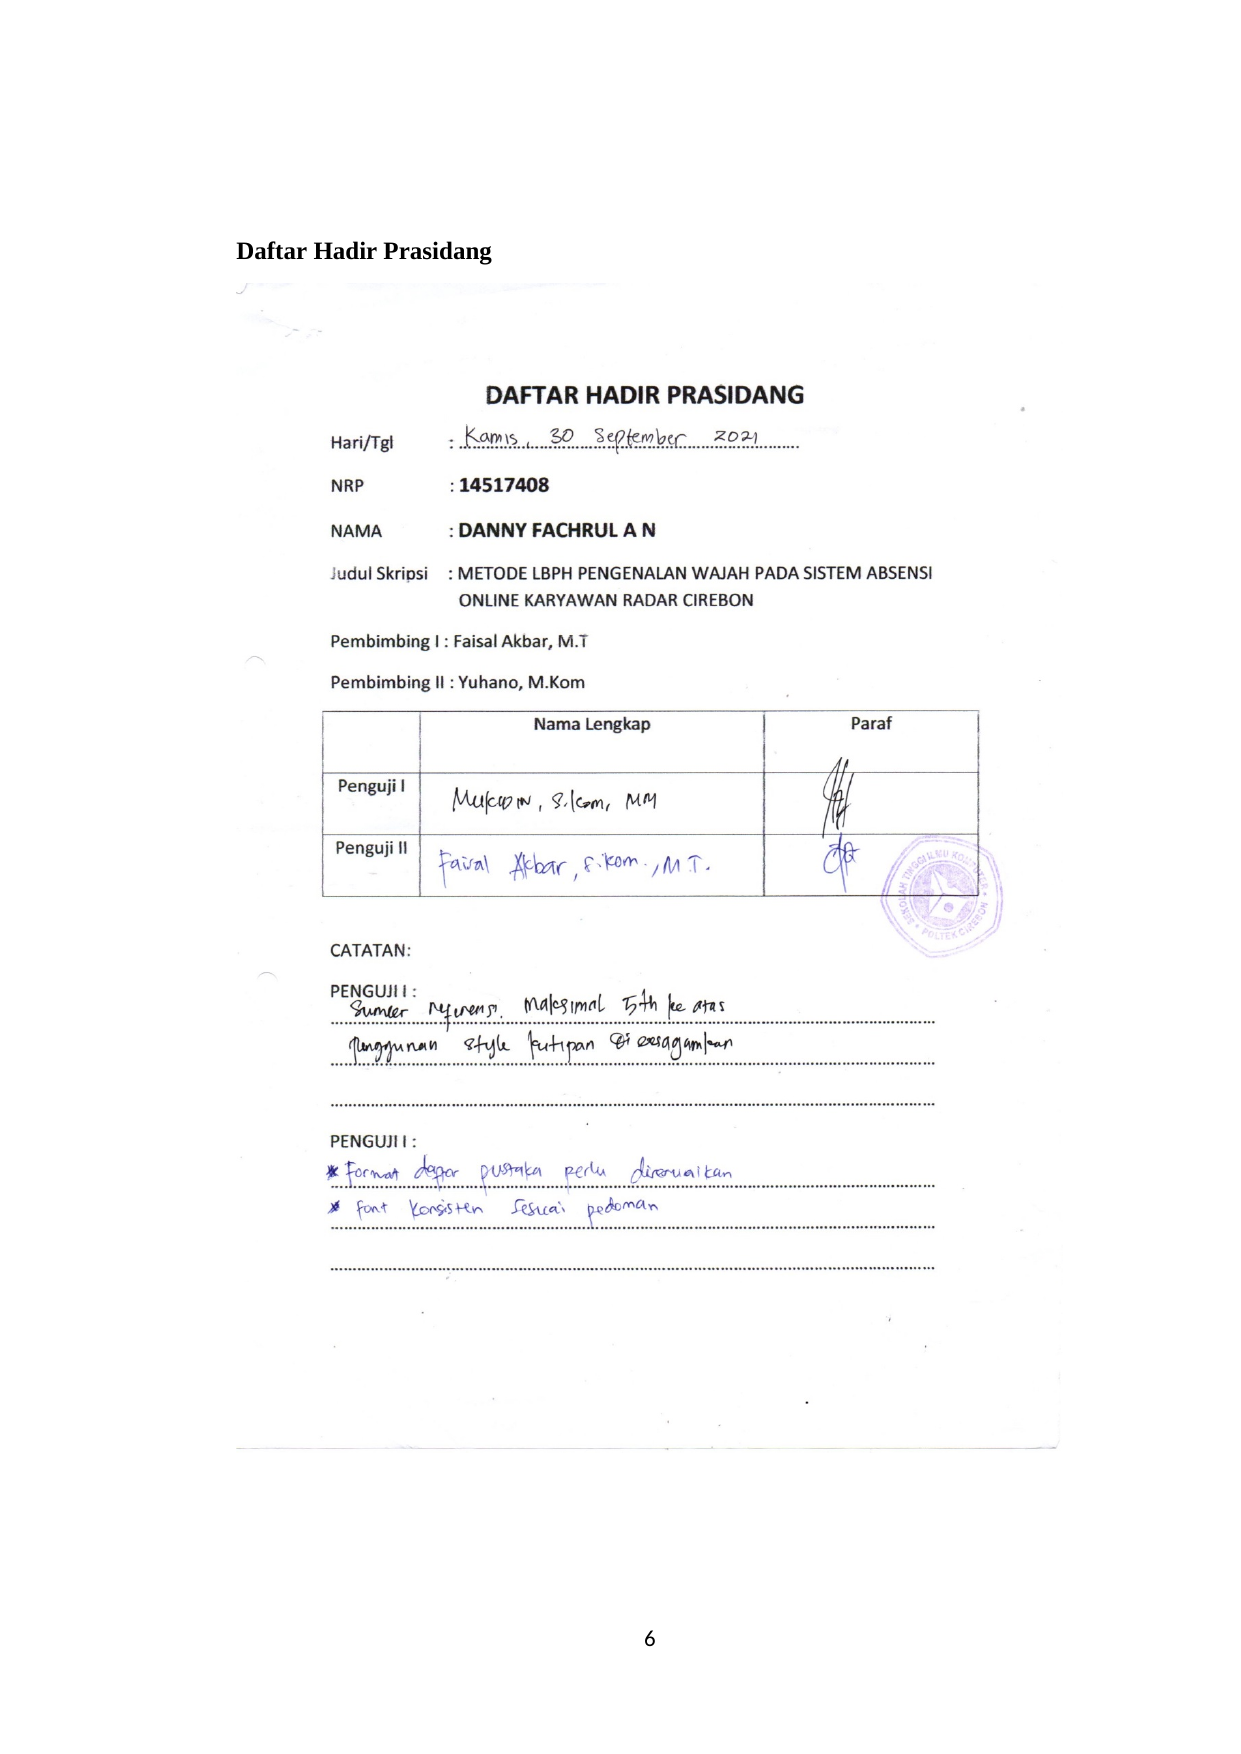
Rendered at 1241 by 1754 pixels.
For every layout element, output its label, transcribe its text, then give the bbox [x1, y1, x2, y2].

text Daftar Hadir Prasidang [236, 236, 1063, 265]
picture [236, 283, 1063, 1453]
